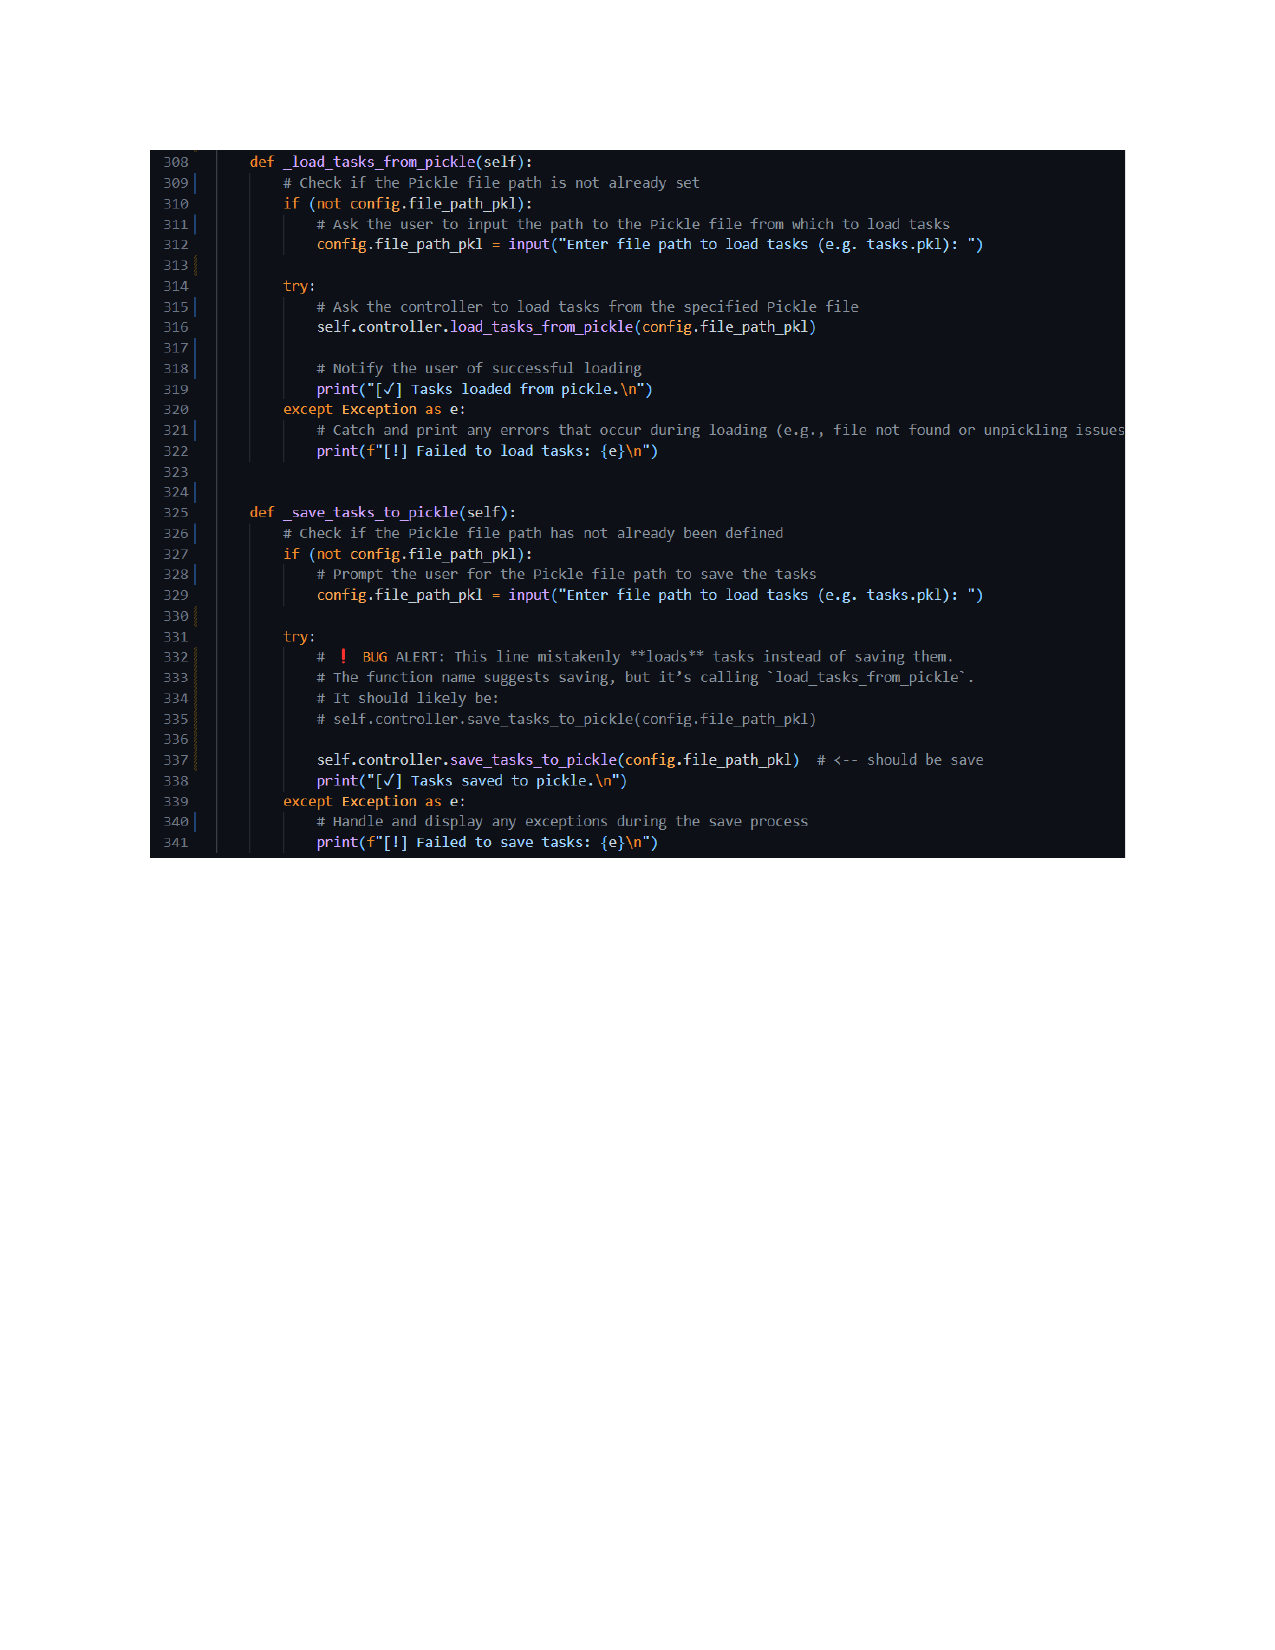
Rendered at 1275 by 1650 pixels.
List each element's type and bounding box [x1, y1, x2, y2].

picture [150, 150, 1125, 858]
